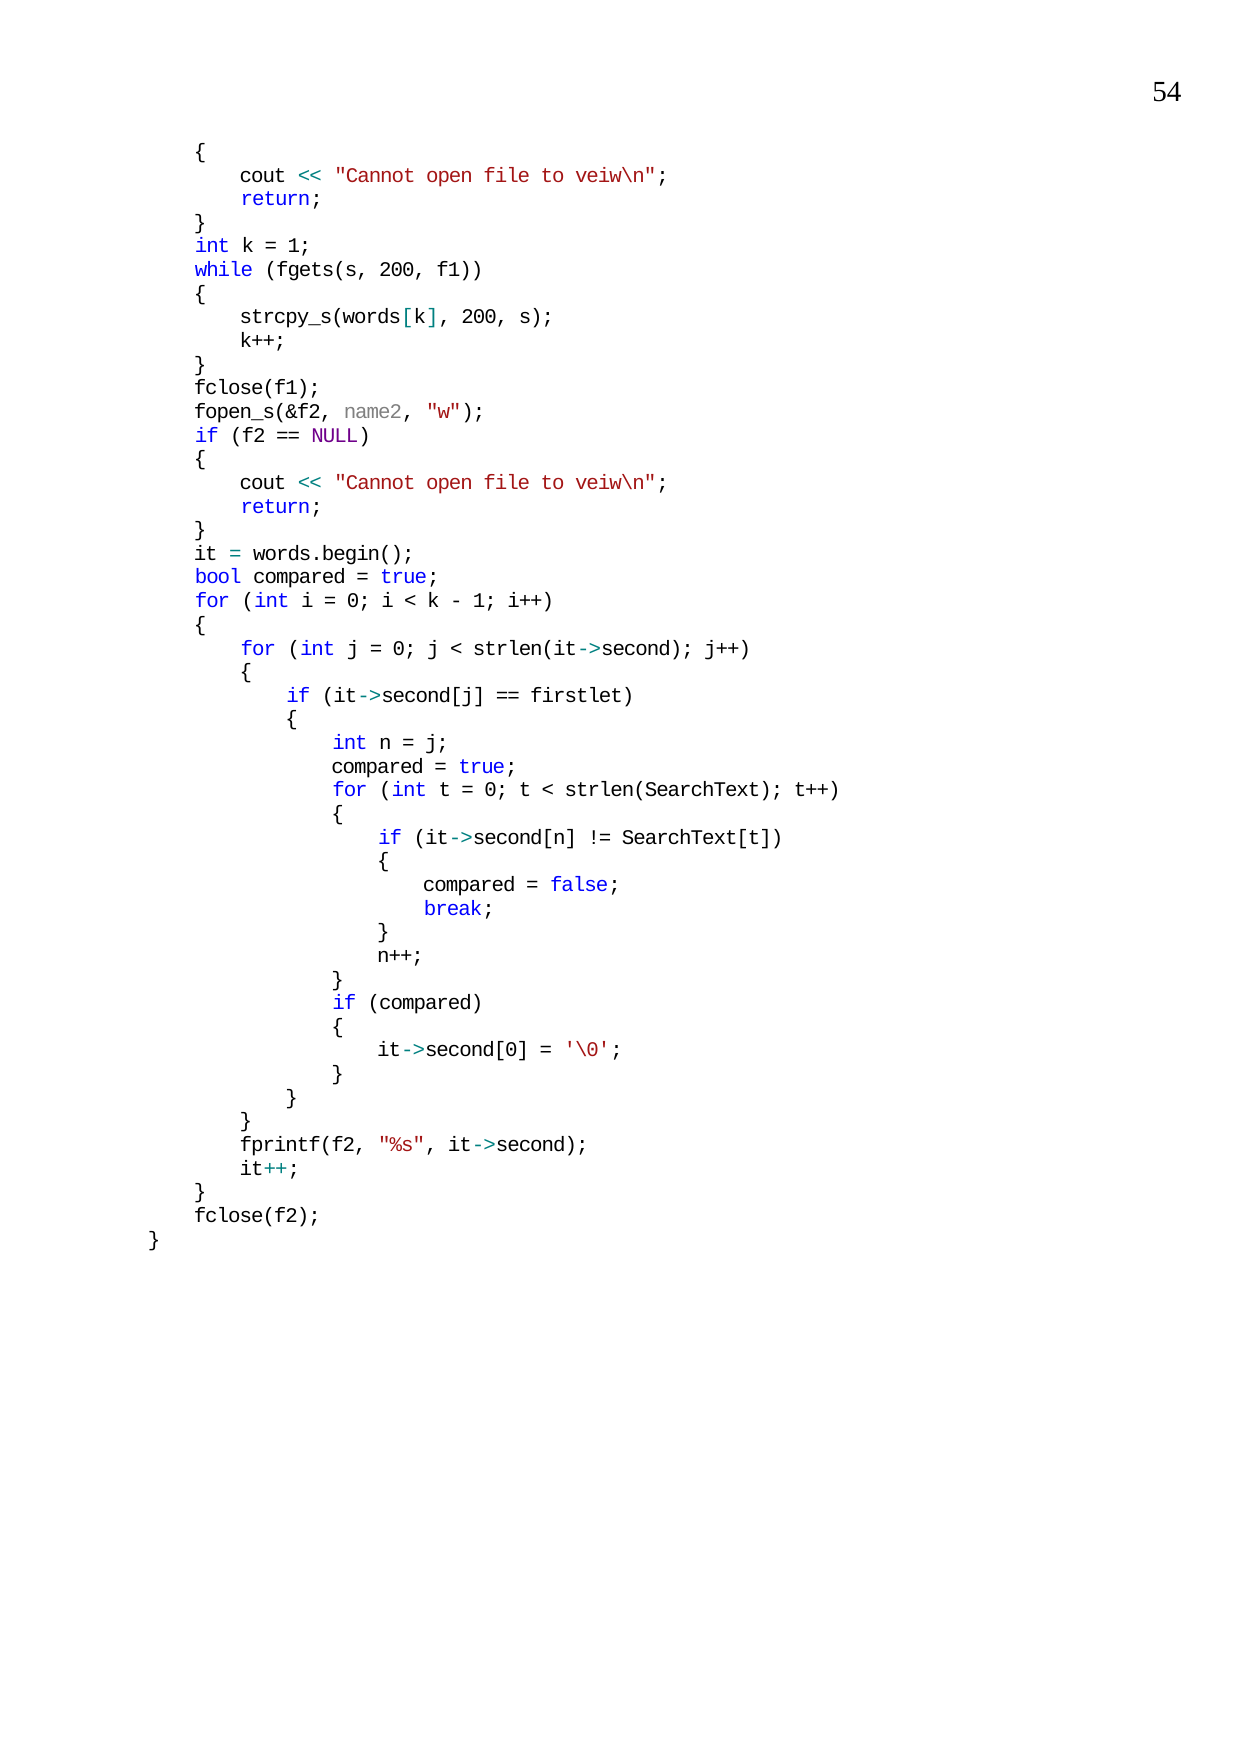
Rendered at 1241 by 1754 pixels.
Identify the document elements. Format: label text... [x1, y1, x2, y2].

title fclose(f2); [148, 1205, 1181, 1229]
title fprintf(f2, "%s", it->second); [148, 1134, 1181, 1158]
title { [148, 661, 1181, 685]
title { [148, 141, 1181, 164]
title compared = true; [148, 756, 1181, 779]
title { [148, 614, 1181, 637]
title { [148, 283, 1181, 306]
title { [148, 708, 1181, 732]
title if (compared) [148, 992, 1181, 1016]
title it->second[0] = '\0'; [148, 1039, 1181, 1063]
title int k = 1; [148, 236, 1181, 259]
title cout << "Cannot open file to veiw\n"; [148, 164, 1181, 188]
title return; [148, 496, 1181, 519]
title } [148, 968, 1181, 992]
title n++; [148, 945, 1181, 968]
title fclose(f1); [148, 377, 1181, 401]
title { [148, 850, 1181, 874]
title } [148, 354, 1181, 377]
title for (int t = 0; t < strlen(SearchText); t++) [148, 779, 1181, 803]
title for (int j = 0; j < strlen(it->second); j++) [148, 637, 1181, 661]
title while (fgets(s, 200, f1)) [148, 259, 1181, 283]
title { [148, 448, 1181, 472]
title if (it->second[j] == firstlet) [148, 685, 1181, 708]
title { [148, 1016, 1181, 1039]
title it = words.begin(); [148, 543, 1181, 567]
title } [148, 1063, 1181, 1087]
title if (f2 == NULL) [148, 425, 1181, 448]
title if (it->second[n] != SearchText[t]) [148, 827, 1181, 850]
title } [148, 1229, 1181, 1252]
title strcpy_s(words[k], 200, s); [148, 306, 1181, 330]
title bool compared = true; [148, 567, 1181, 590]
title for (int i = 0; i < k - 1; i++) [148, 590, 1181, 614]
title cout << "Cannot open file to veiw\n"; [148, 472, 1181, 496]
title } [148, 921, 1181, 945]
title return; [148, 188, 1181, 212]
title int n = j; [148, 732, 1181, 756]
title } [148, 519, 1181, 543]
title break; [148, 898, 1181, 921]
title fopen_s(&f2, name2, "w"); [148, 401, 1181, 425]
title } [148, 1181, 1181, 1205]
title } [148, 1110, 1181, 1134]
title it++; [148, 1158, 1181, 1181]
title } [148, 1087, 1181, 1110]
title } [148, 212, 1181, 236]
title k++; [148, 330, 1181, 354]
title compared = false; [148, 874, 1181, 898]
title { [148, 803, 1181, 827]
